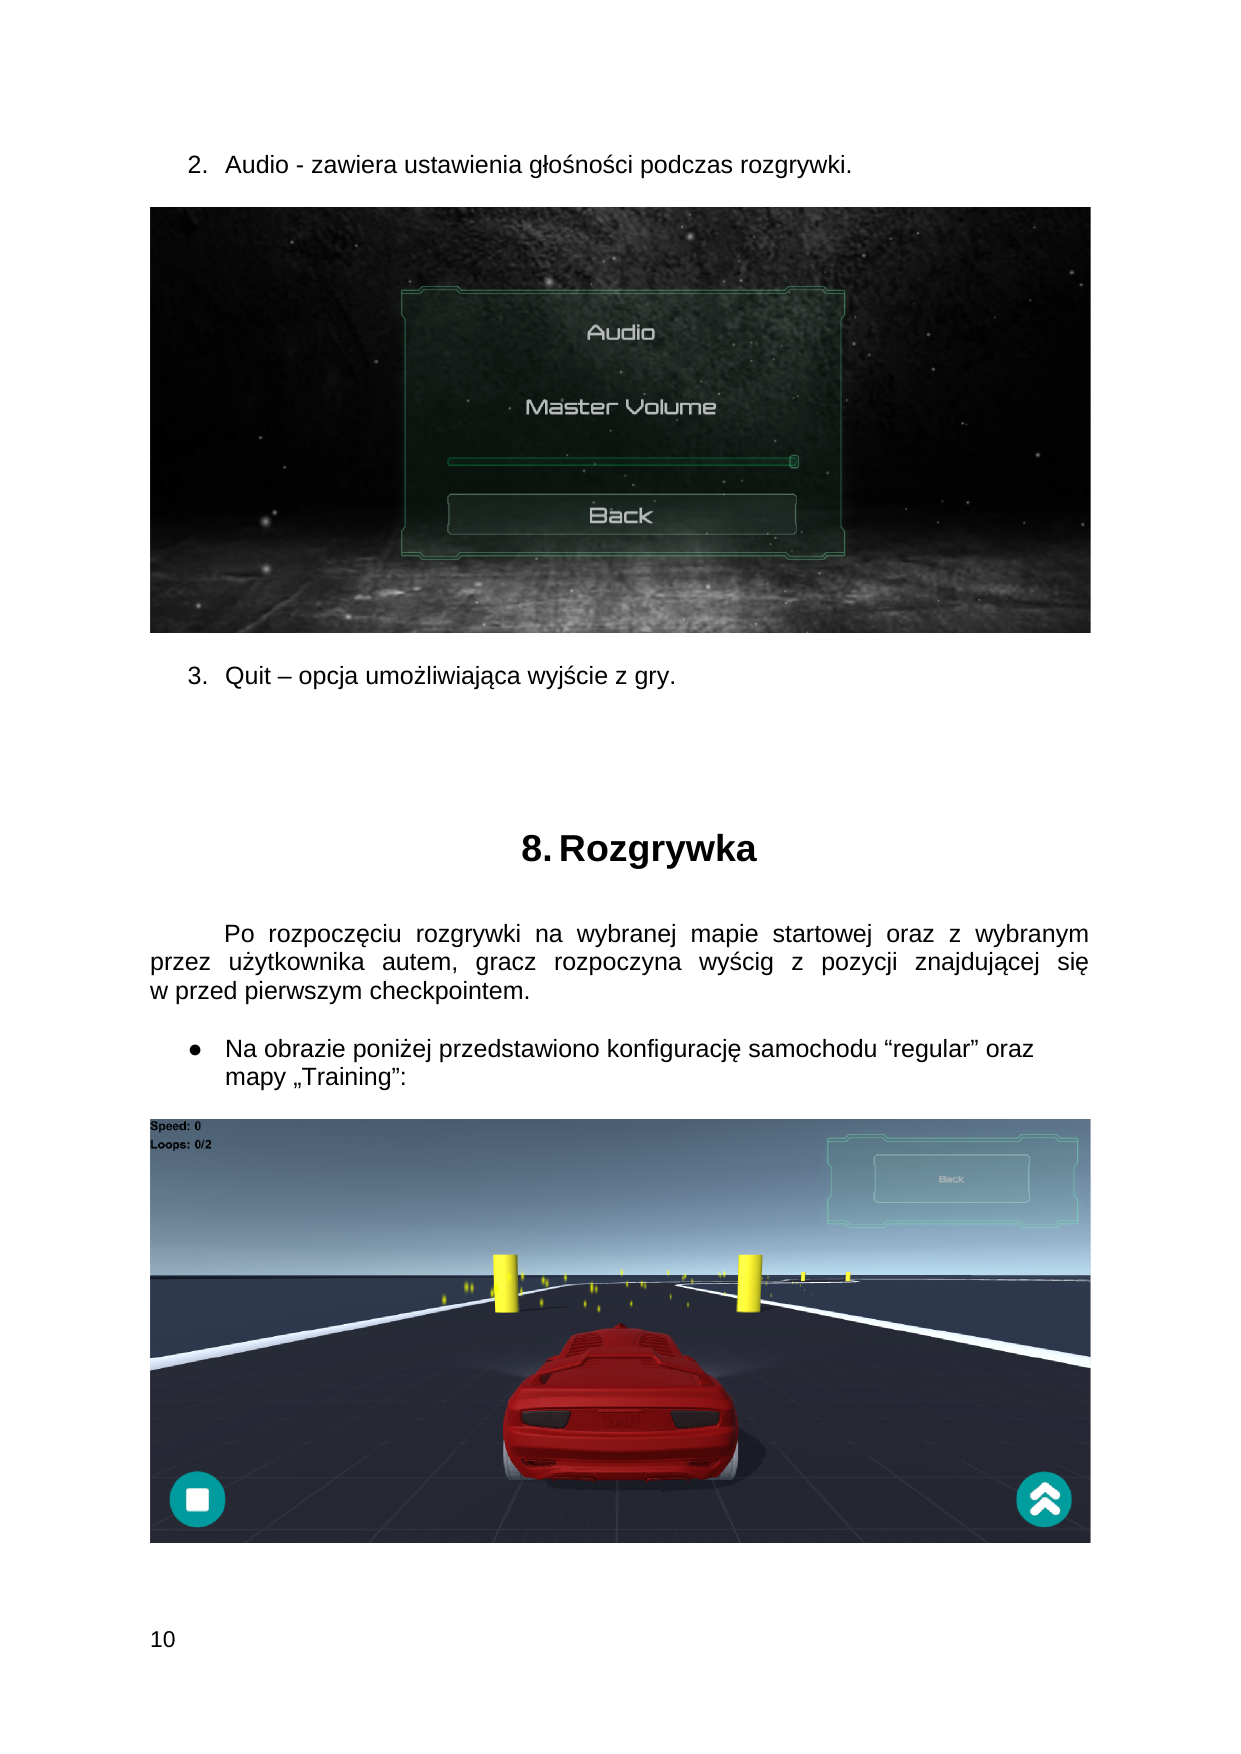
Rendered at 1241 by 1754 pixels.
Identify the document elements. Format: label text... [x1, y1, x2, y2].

text Rozgrywka [187, 826, 1090, 869]
picture [150, 1119, 1091, 1543]
list Quit – opcja umożliwiająca wyjście z gry. [187, 661, 1090, 690]
text Po rozpoczęciu rozgrywki na wybranej mapie startowej oraz z wybranym przez użytkownika autem, gracz rozpoczyna wyścig z pozycji znajdującej się w przed pierwszym checkpointem. [150, 918, 1090, 1005]
list Na obrazie poniżej przedstawiono konfigurację samochodu “regular” oraz mapy „Training”: [187, 1033, 1090, 1091]
list Audio - zawiera ustawienia głośności podczas rozgrywki. [187, 150, 1090, 179]
picture [150, 207, 1091, 633]
